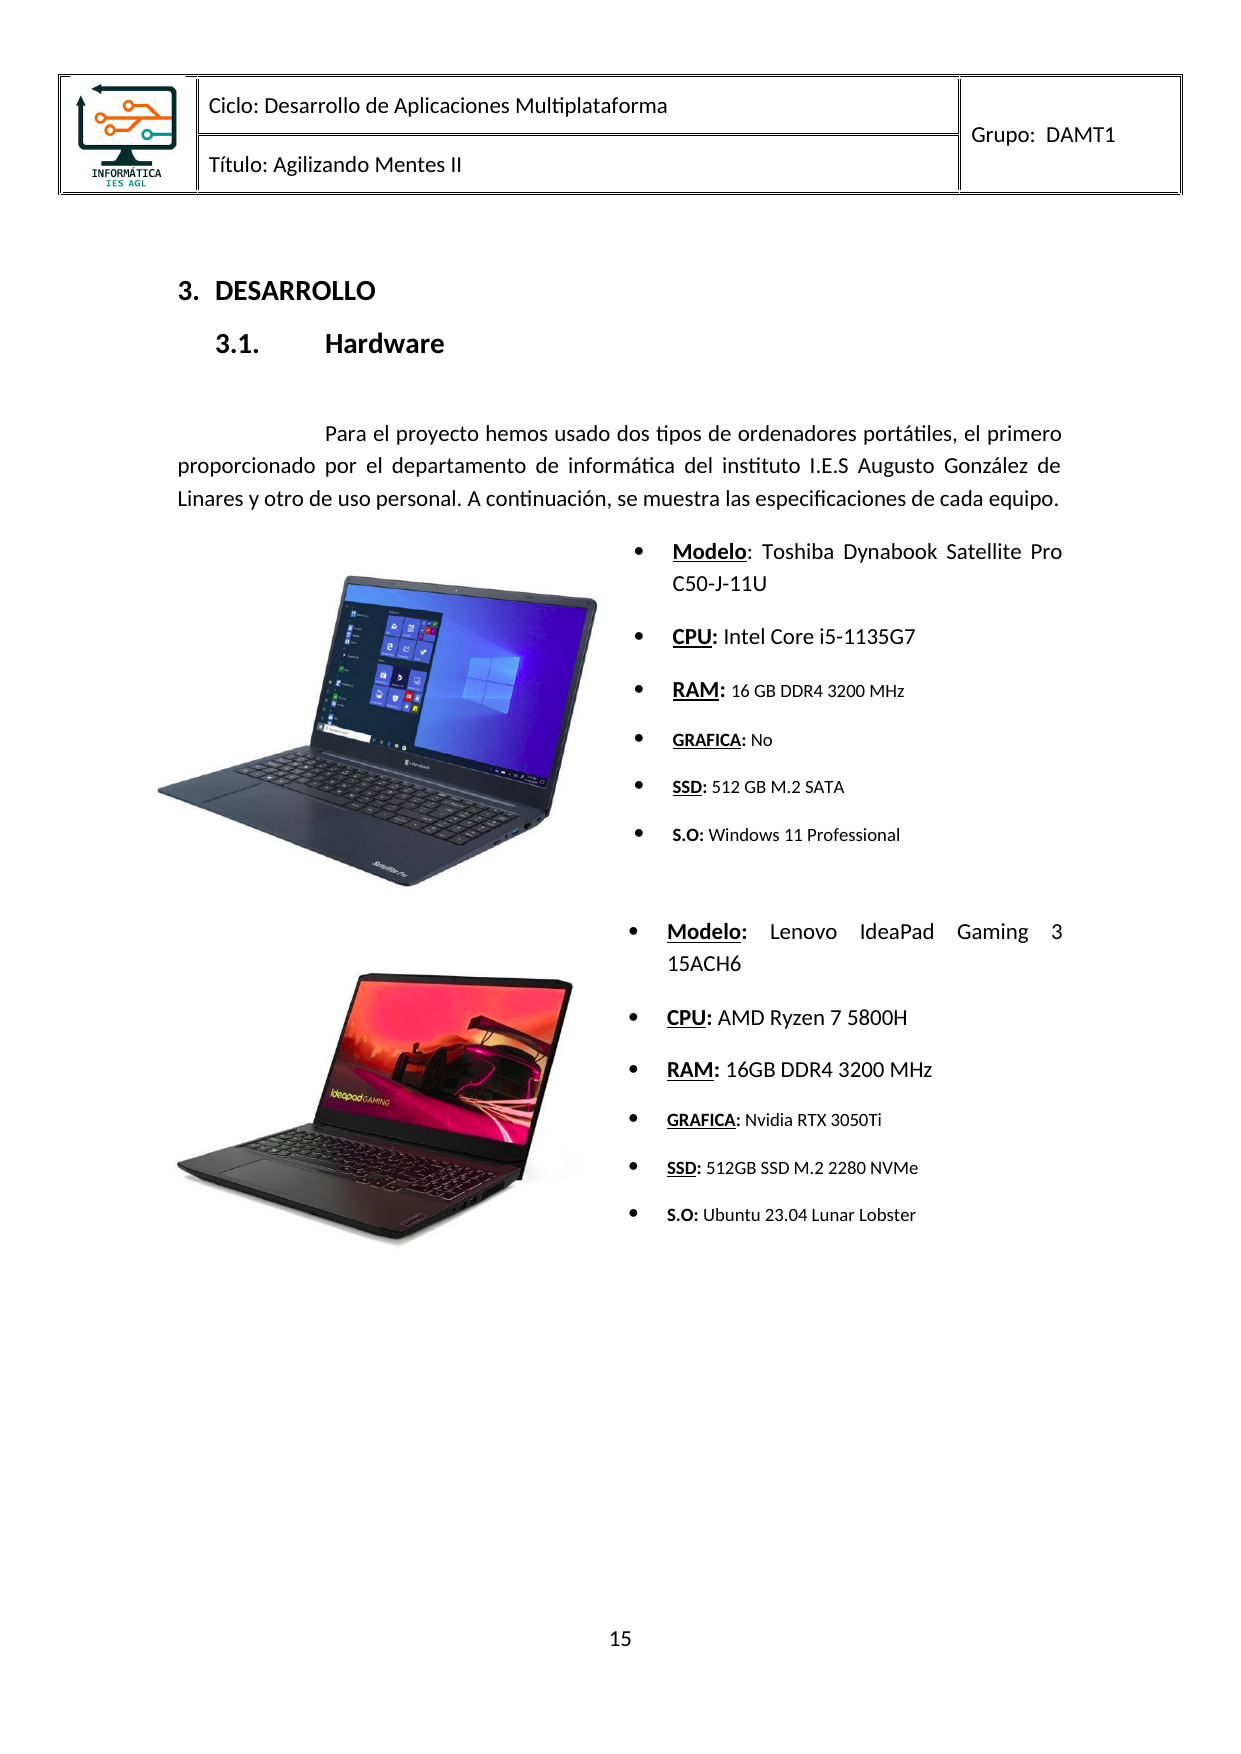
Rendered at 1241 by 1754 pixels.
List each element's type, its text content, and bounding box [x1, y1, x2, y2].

subtitle Hardware [215, 325, 1063, 361]
list S.O: Windows 11 Professional [598, 823, 1063, 846]
list Modelo: Toshiba Dynabook Satellite Pro C50-J-11U [215, 537, 1063, 597]
picture [151, 917, 592, 1258]
list GRAFICA: Nvidia RTX 3050Ti [592, 1109, 1063, 1132]
subtitle DESARROLLO [177, 272, 1063, 308]
list Modelo: Lenovo IdeaPad Gaming 3 15ACH6 [592, 917, 1063, 978]
list SSD: 512 GB M.2 SATA [598, 775, 1063, 798]
list CPU: Intel Core i5-1135G7 [598, 622, 1063, 650]
picture [154, 552, 598, 900]
list S.O: Ubuntu 23.04 Lunar Lobster [592, 1203, 1063, 1227]
picture [70, 76, 186, 192]
list RAM: 16GB DDR4 3200 MHz [592, 1056, 1063, 1084]
list RAM: 16 GB DDR4 3200 MHz [598, 675, 1063, 703]
text Para el proyecto hemos usado dos tipos de ordenadores portátiles, el primero proporcionado por el departamento de informática del instituto I.E.S Augusto González de Linares y otro de uso personal. A continuación, se muestra las especificaciones de cada equipo. [177, 419, 1063, 512]
list SSD: 512GB SSD M.2 2280 NVMe [592, 1156, 1063, 1179]
list CPU: AMD Ryzen 7 5800H [592, 1003, 1063, 1031]
list GRAFICA: No [598, 728, 1063, 751]
